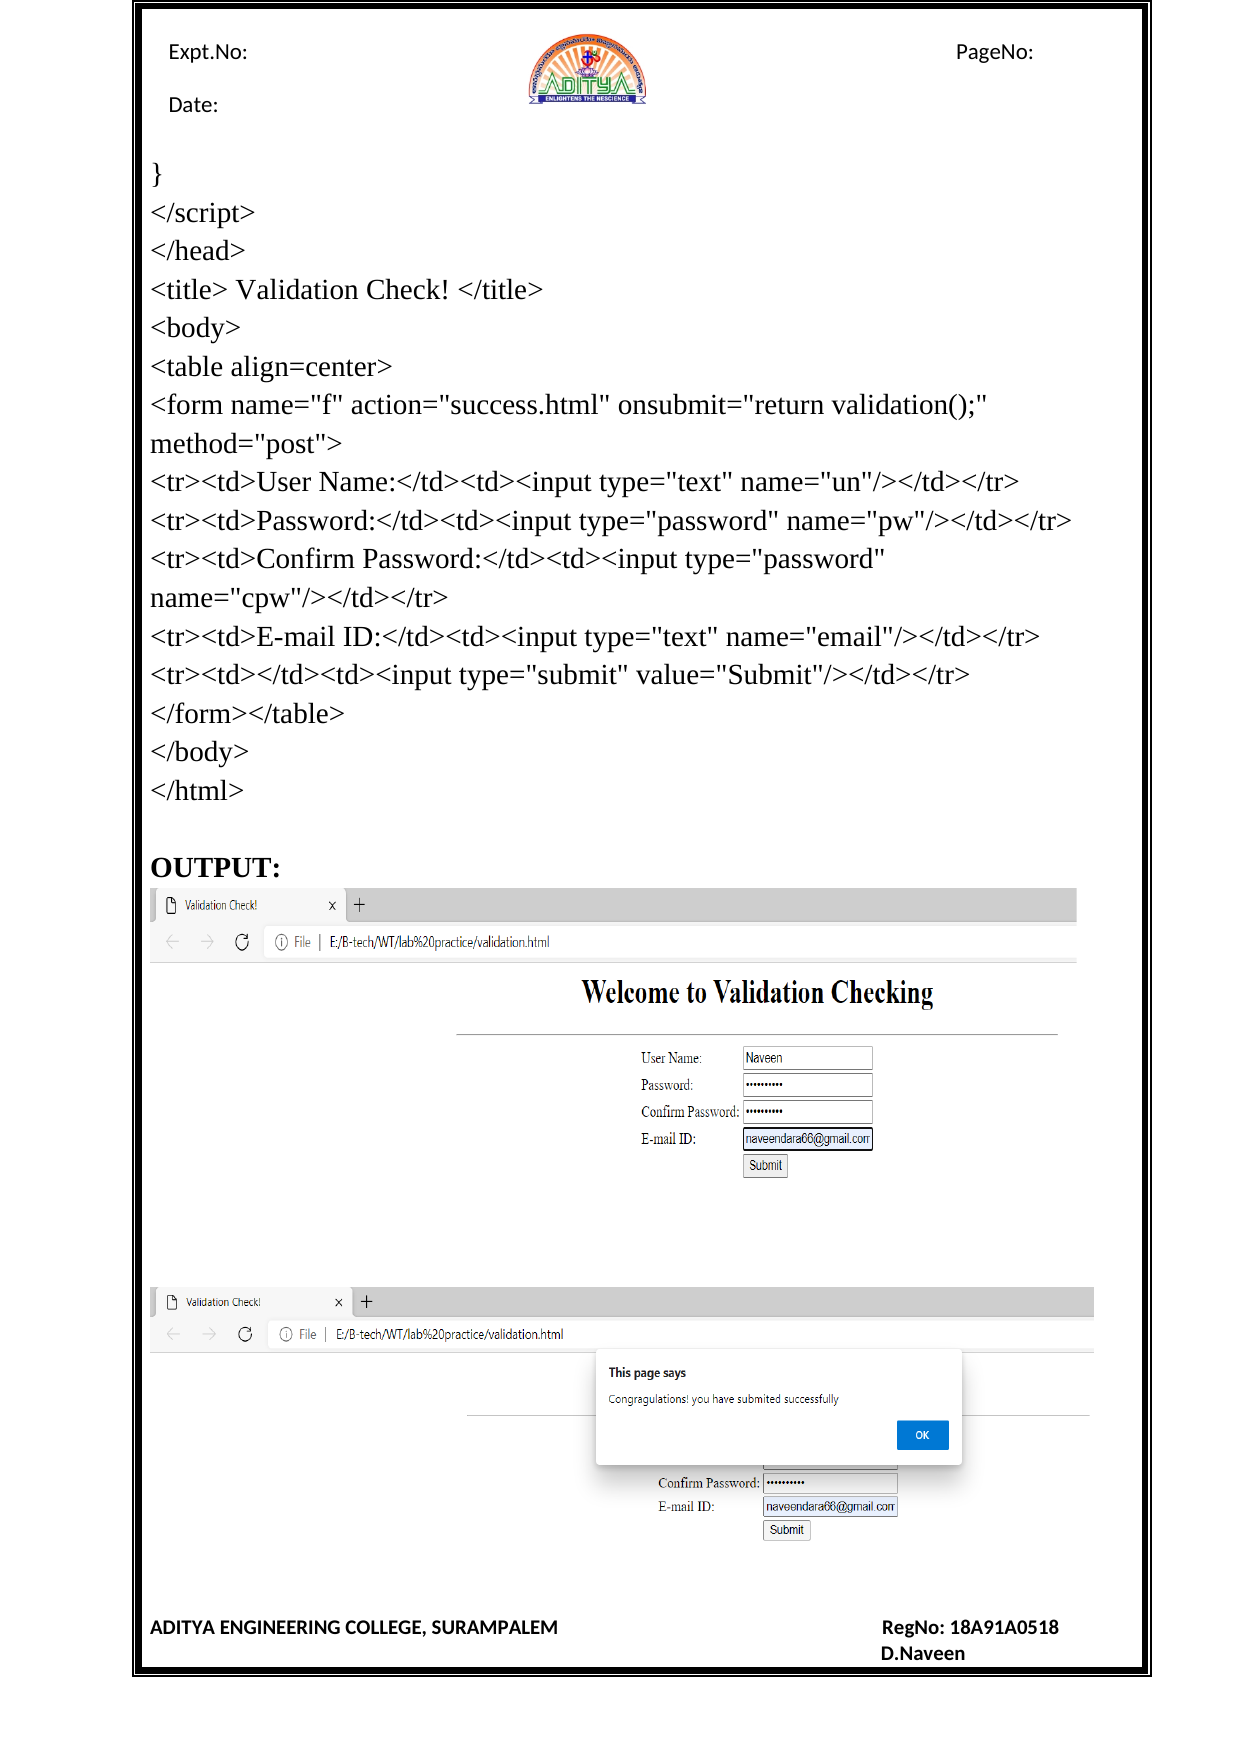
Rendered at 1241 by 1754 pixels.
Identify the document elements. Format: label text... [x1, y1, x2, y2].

picture [150, 888, 1077, 1206]
text </script> [150, 195, 1090, 228]
text <tr><td>User Name:</td><td><input type="text" name="un"/></td></tr> [150, 464, 1090, 498]
text OUTPUT: [150, 850, 1090, 883]
text </body> [150, 734, 1090, 768]
text <table align=center> [150, 349, 1090, 382]
text <tr><td>Password:</td><td><input type="password" name="pw"/></td></tr> [150, 503, 1090, 537]
text </form></table> [150, 696, 1090, 729]
text } [150, 156, 1090, 190]
text <form name="f" action="success.html" onsubmit="return validation();" method="post"> [150, 387, 1090, 459]
text </head> [150, 233, 1090, 267]
text <tr><td></td><td><input type="submit" value="Submit"/></td></tr> [150, 657, 1090, 691]
text </html> [150, 773, 1090, 806]
picture [527, 9, 647, 129]
text <tr><td>E-mail ID:</td><td><input type="text" name="email"/></td></tr> [150, 619, 1090, 652]
picture [150, 1287, 1094, 1590]
text <body> [150, 310, 1090, 344]
text <title> Validation Check! </title> [150, 272, 1090, 305]
text <tr><td>Confirm Password:</td><td><input type="password" name="cpw"/></td></tr> [150, 542, 1090, 614]
